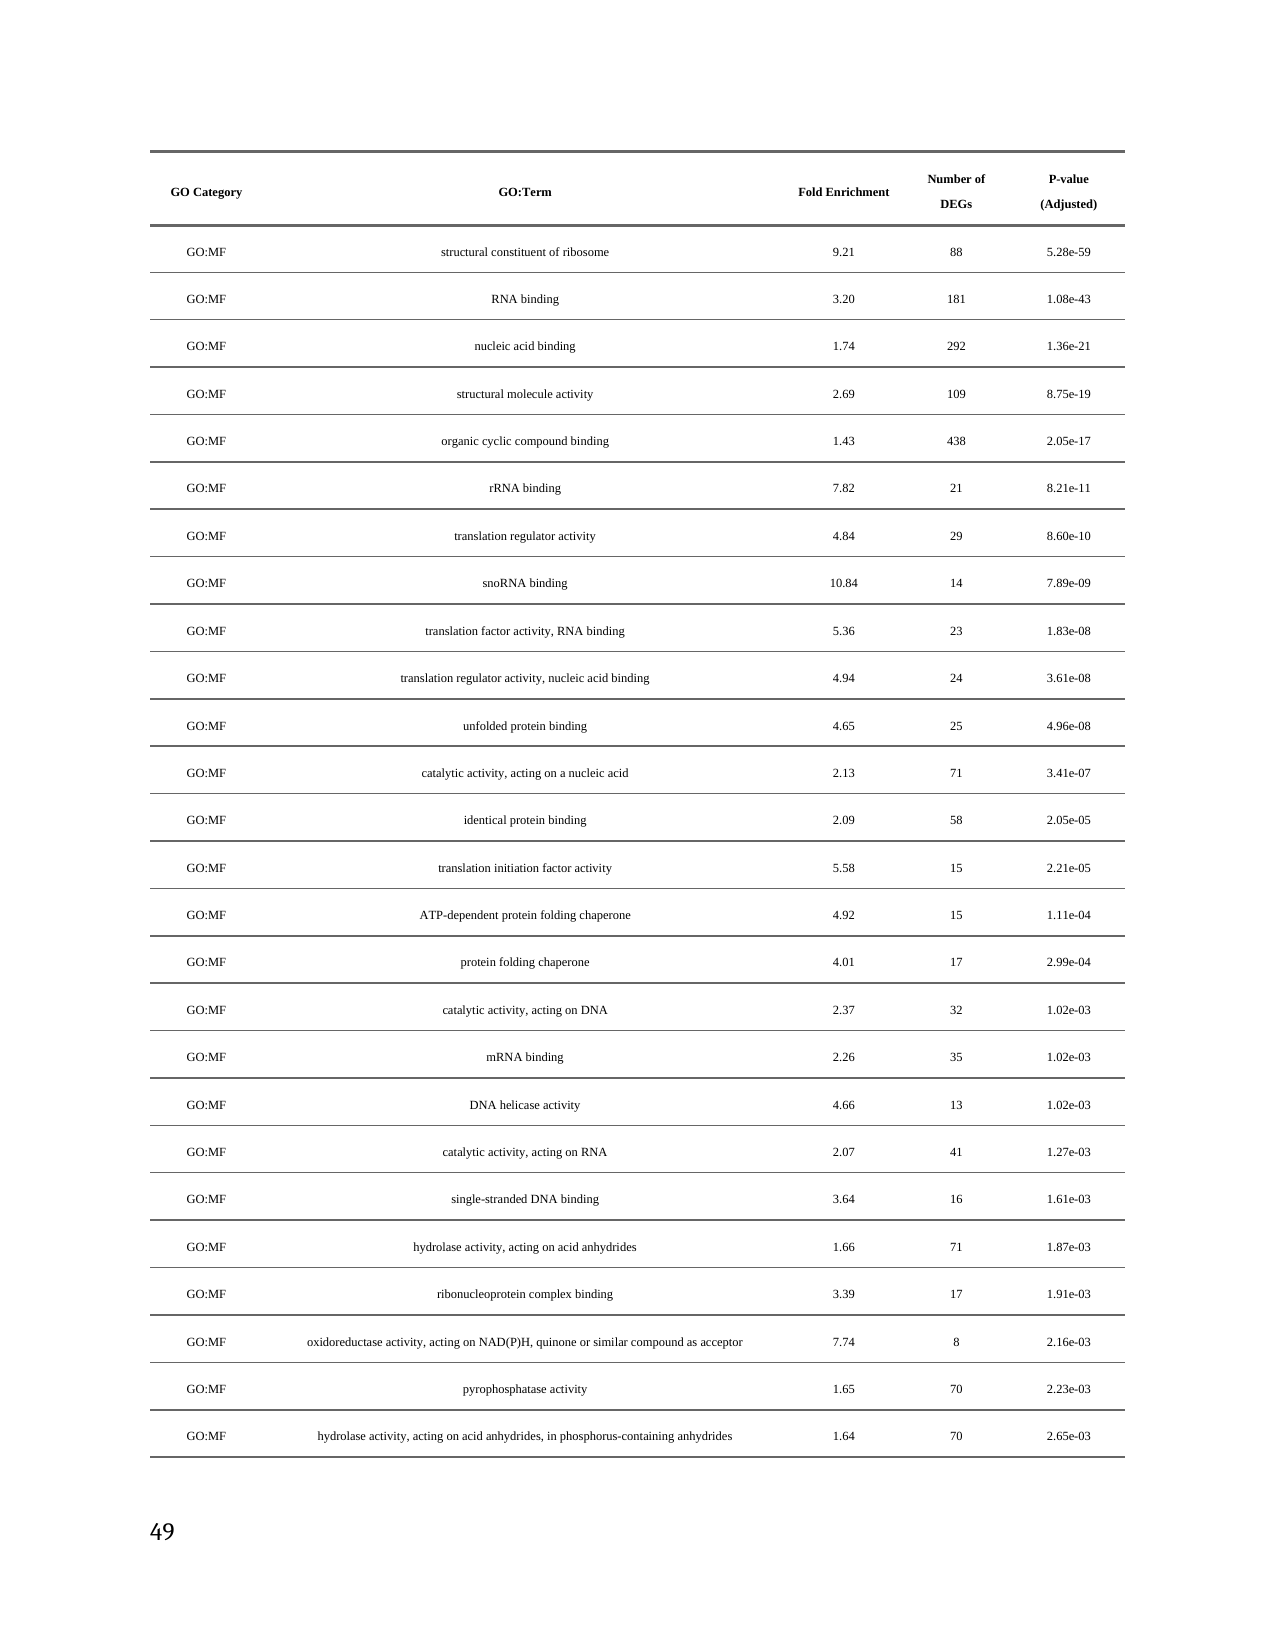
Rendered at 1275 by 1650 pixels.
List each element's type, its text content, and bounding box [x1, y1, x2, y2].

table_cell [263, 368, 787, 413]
table_header Fold Enrichment [788, 153, 900, 224]
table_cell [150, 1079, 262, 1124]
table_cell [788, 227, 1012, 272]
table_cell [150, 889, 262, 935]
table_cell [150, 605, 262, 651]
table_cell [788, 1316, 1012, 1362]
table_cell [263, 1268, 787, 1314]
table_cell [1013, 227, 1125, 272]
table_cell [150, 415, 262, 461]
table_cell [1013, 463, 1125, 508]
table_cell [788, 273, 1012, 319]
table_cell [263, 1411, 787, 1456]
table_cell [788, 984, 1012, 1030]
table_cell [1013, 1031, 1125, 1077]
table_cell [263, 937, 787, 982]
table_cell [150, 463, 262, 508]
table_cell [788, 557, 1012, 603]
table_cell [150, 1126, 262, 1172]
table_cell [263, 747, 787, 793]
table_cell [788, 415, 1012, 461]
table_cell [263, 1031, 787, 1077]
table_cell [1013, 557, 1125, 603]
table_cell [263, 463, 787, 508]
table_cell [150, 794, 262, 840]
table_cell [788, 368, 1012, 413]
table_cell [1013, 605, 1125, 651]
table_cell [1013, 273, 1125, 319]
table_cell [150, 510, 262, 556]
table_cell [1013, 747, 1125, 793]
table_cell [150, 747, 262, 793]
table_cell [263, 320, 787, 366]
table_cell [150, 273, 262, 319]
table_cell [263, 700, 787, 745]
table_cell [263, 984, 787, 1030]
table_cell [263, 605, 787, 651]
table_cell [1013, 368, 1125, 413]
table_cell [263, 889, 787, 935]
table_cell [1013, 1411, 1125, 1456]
table_header Number of DEGs [900, 153, 1012, 224]
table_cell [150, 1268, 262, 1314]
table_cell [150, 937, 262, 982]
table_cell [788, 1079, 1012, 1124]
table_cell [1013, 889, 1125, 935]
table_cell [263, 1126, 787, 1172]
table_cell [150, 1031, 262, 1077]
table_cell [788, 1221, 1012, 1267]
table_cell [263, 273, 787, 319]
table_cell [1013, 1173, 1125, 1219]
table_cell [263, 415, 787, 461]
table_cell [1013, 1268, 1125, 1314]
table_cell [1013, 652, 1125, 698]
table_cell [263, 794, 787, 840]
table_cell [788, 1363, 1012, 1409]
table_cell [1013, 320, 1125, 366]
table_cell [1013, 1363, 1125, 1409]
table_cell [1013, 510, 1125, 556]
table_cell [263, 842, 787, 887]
table_header P-value (Adjusted) [1013, 153, 1125, 224]
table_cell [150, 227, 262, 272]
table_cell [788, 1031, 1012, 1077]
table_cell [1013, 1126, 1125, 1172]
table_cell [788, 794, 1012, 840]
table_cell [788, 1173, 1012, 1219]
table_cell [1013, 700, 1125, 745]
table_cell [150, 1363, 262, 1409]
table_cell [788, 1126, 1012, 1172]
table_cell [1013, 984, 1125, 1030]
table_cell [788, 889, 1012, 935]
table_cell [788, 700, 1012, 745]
table_header GO:Term [263, 153, 787, 224]
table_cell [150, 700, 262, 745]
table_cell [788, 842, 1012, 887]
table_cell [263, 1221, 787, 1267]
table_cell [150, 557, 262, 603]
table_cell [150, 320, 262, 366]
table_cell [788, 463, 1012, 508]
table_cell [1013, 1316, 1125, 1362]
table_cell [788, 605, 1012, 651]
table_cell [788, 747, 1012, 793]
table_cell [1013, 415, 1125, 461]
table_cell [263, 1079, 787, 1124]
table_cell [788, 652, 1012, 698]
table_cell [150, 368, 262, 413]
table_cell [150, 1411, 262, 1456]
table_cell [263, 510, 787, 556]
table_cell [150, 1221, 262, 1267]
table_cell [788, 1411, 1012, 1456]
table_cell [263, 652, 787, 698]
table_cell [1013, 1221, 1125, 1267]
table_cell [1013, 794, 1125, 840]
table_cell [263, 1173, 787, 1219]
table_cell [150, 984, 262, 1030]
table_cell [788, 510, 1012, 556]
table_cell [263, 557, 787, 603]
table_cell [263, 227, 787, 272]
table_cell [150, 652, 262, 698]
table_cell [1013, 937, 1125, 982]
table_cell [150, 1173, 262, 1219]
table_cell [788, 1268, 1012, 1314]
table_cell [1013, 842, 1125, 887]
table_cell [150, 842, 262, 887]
table_header GO Category [150, 153, 262, 224]
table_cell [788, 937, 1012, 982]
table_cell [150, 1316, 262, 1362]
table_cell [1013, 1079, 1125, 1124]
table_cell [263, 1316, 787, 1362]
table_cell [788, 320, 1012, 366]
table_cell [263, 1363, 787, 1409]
